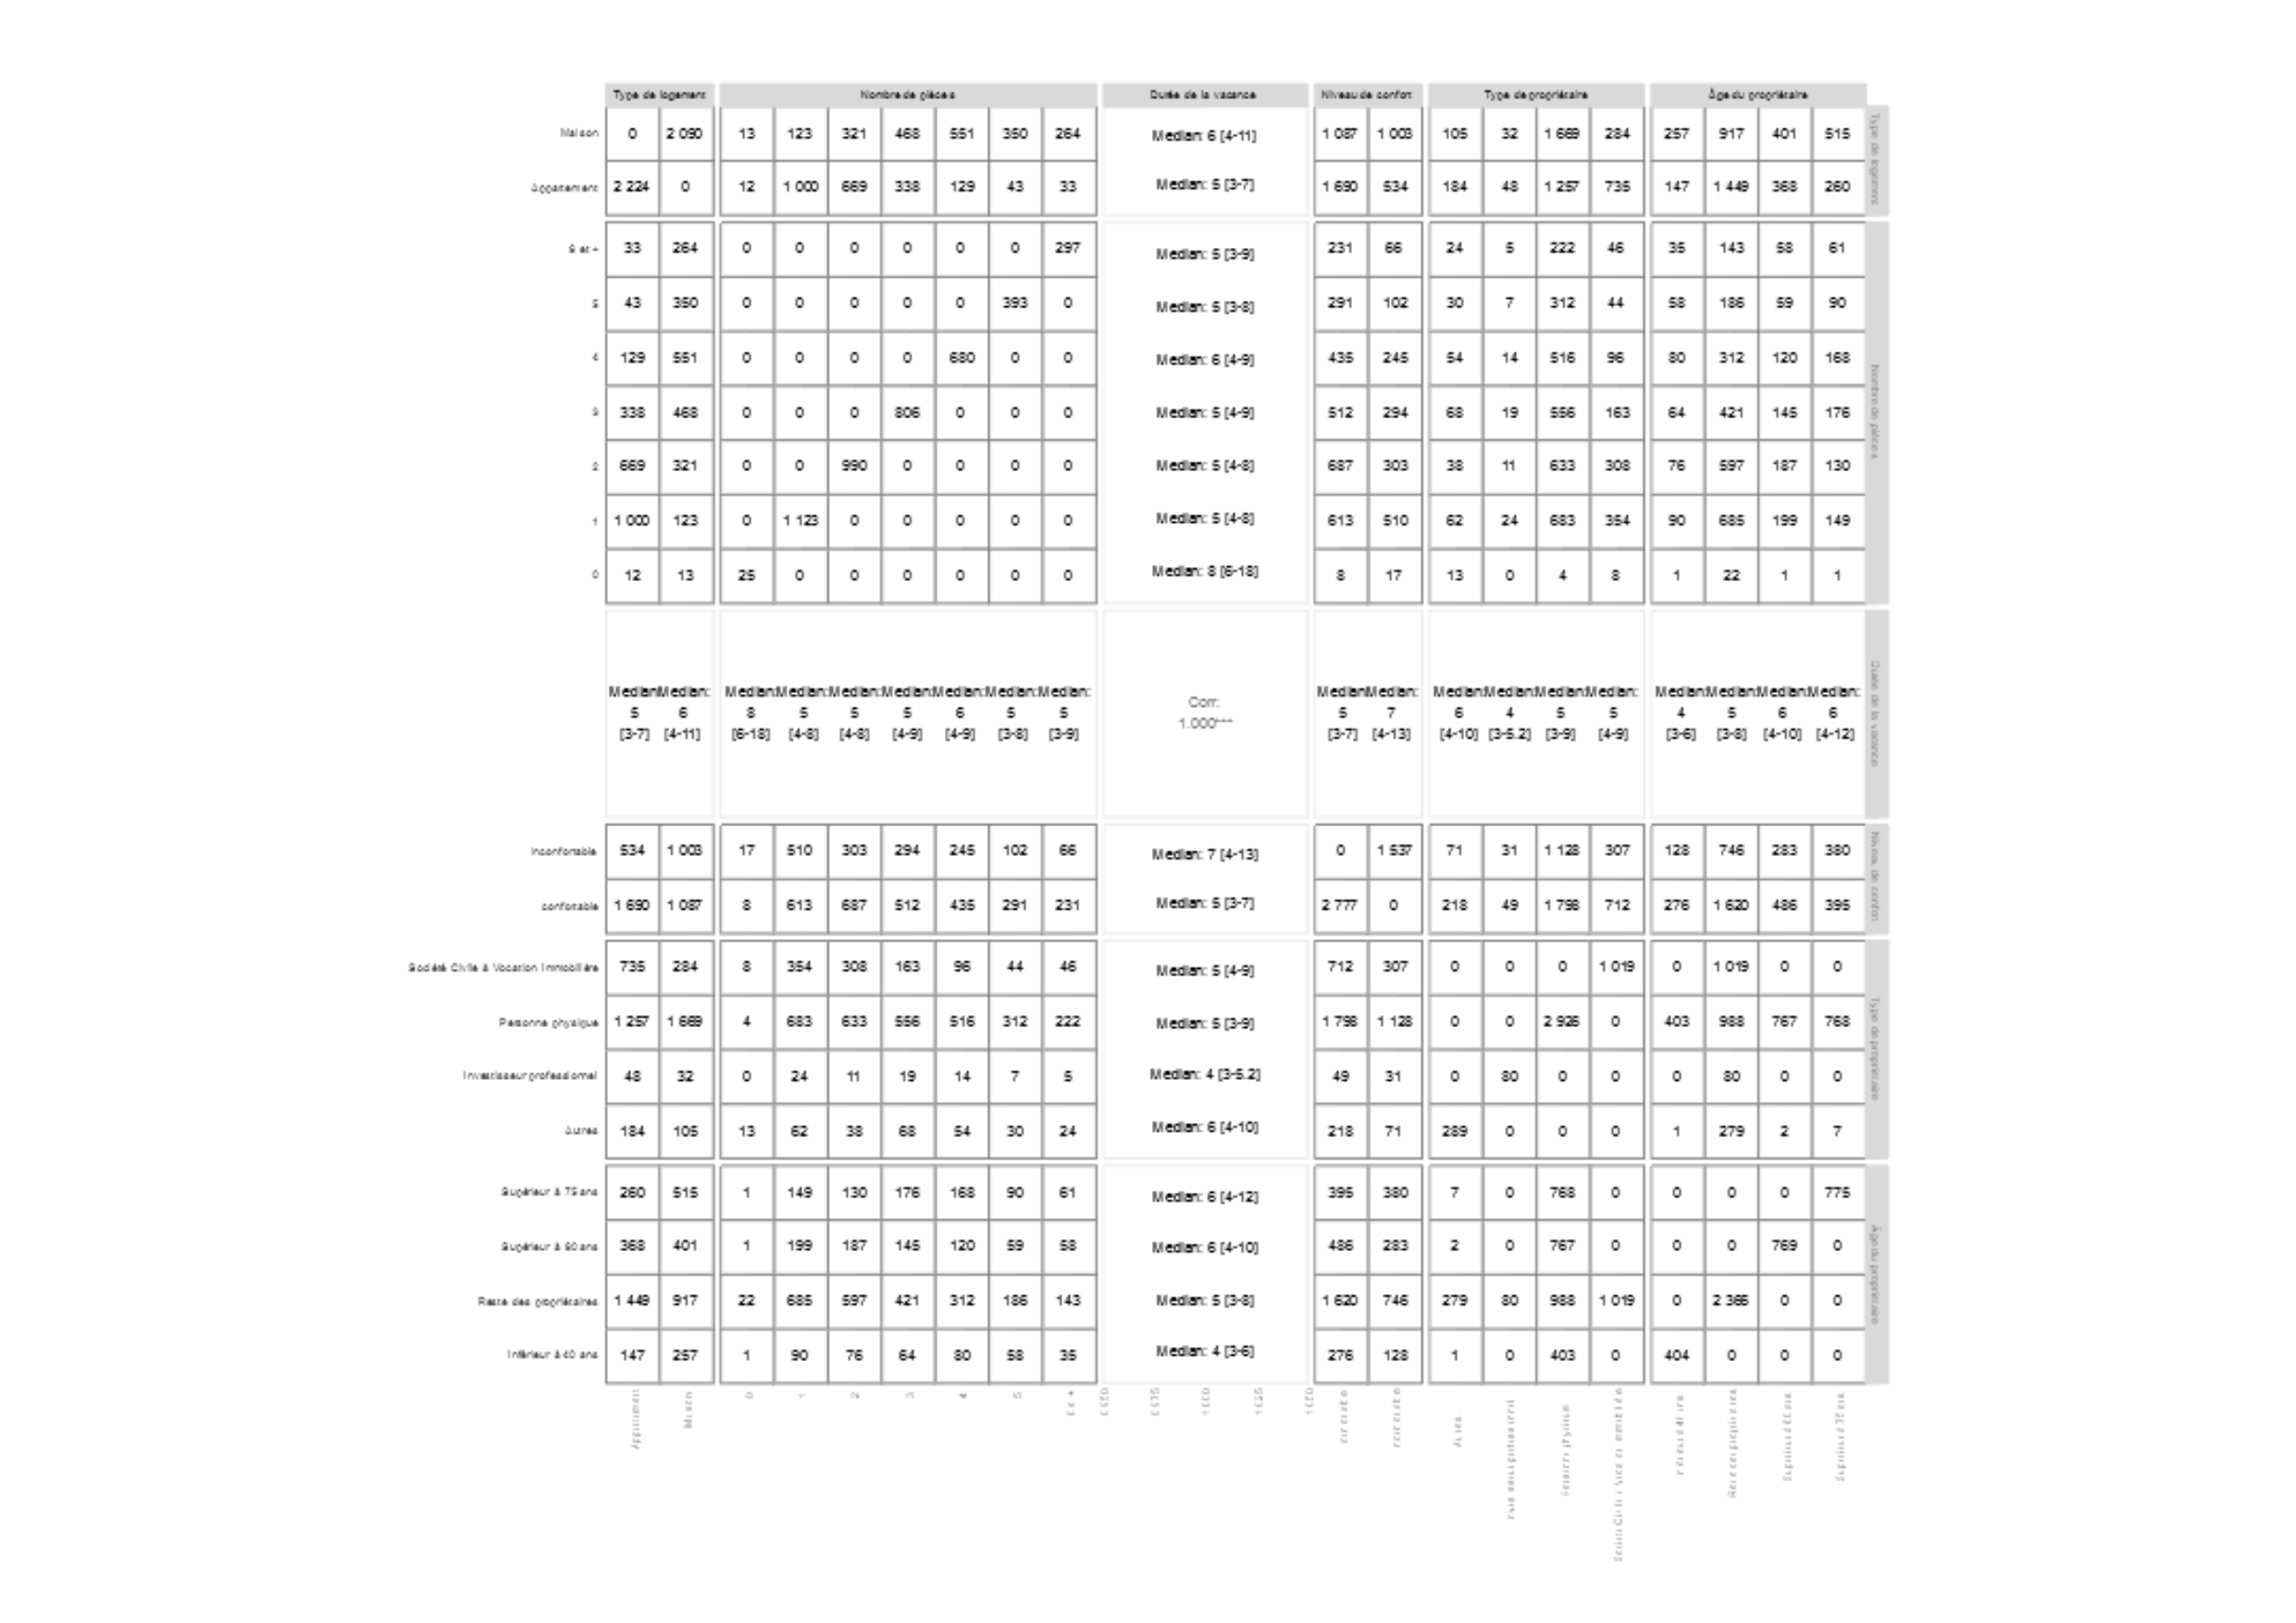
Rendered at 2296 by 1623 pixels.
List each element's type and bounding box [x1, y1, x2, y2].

picture [401, 76, 1895, 1570]
